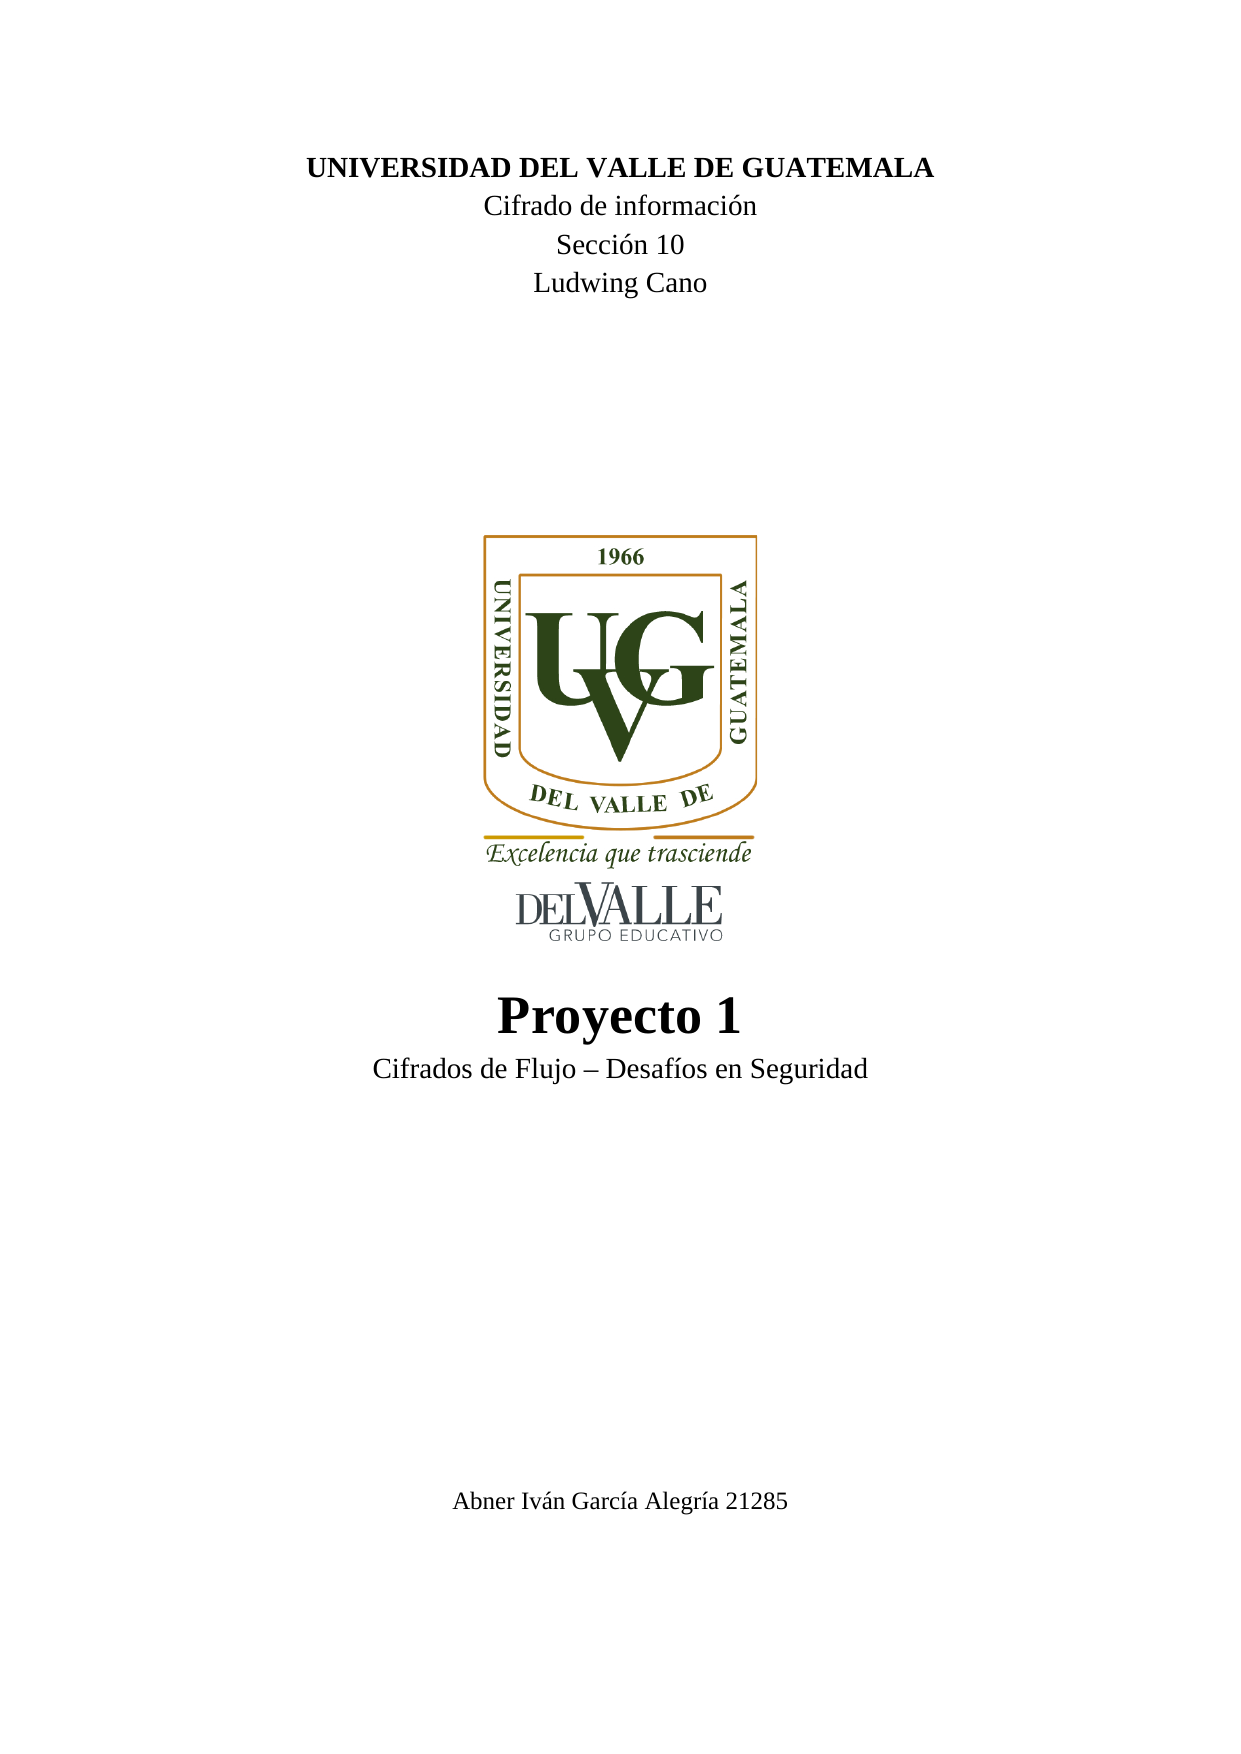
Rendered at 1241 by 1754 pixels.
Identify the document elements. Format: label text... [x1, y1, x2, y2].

text Ludwing Cano [150, 266, 1090, 299]
text Cifrado de información [150, 188, 1090, 222]
title Proyecto 1 [150, 983, 1090, 1045]
text Sección 10 [150, 227, 1090, 261]
picture [483, 535, 758, 941]
text Cifrados de Flujo – Desafíos en Seguridad [150, 1051, 1090, 1085]
text Abner Iván García Alegría 21285 [150, 1486, 1090, 1515]
text UNIVERSIDAD DEL VALLE DE GUATEMALA [150, 150, 1090, 183]
